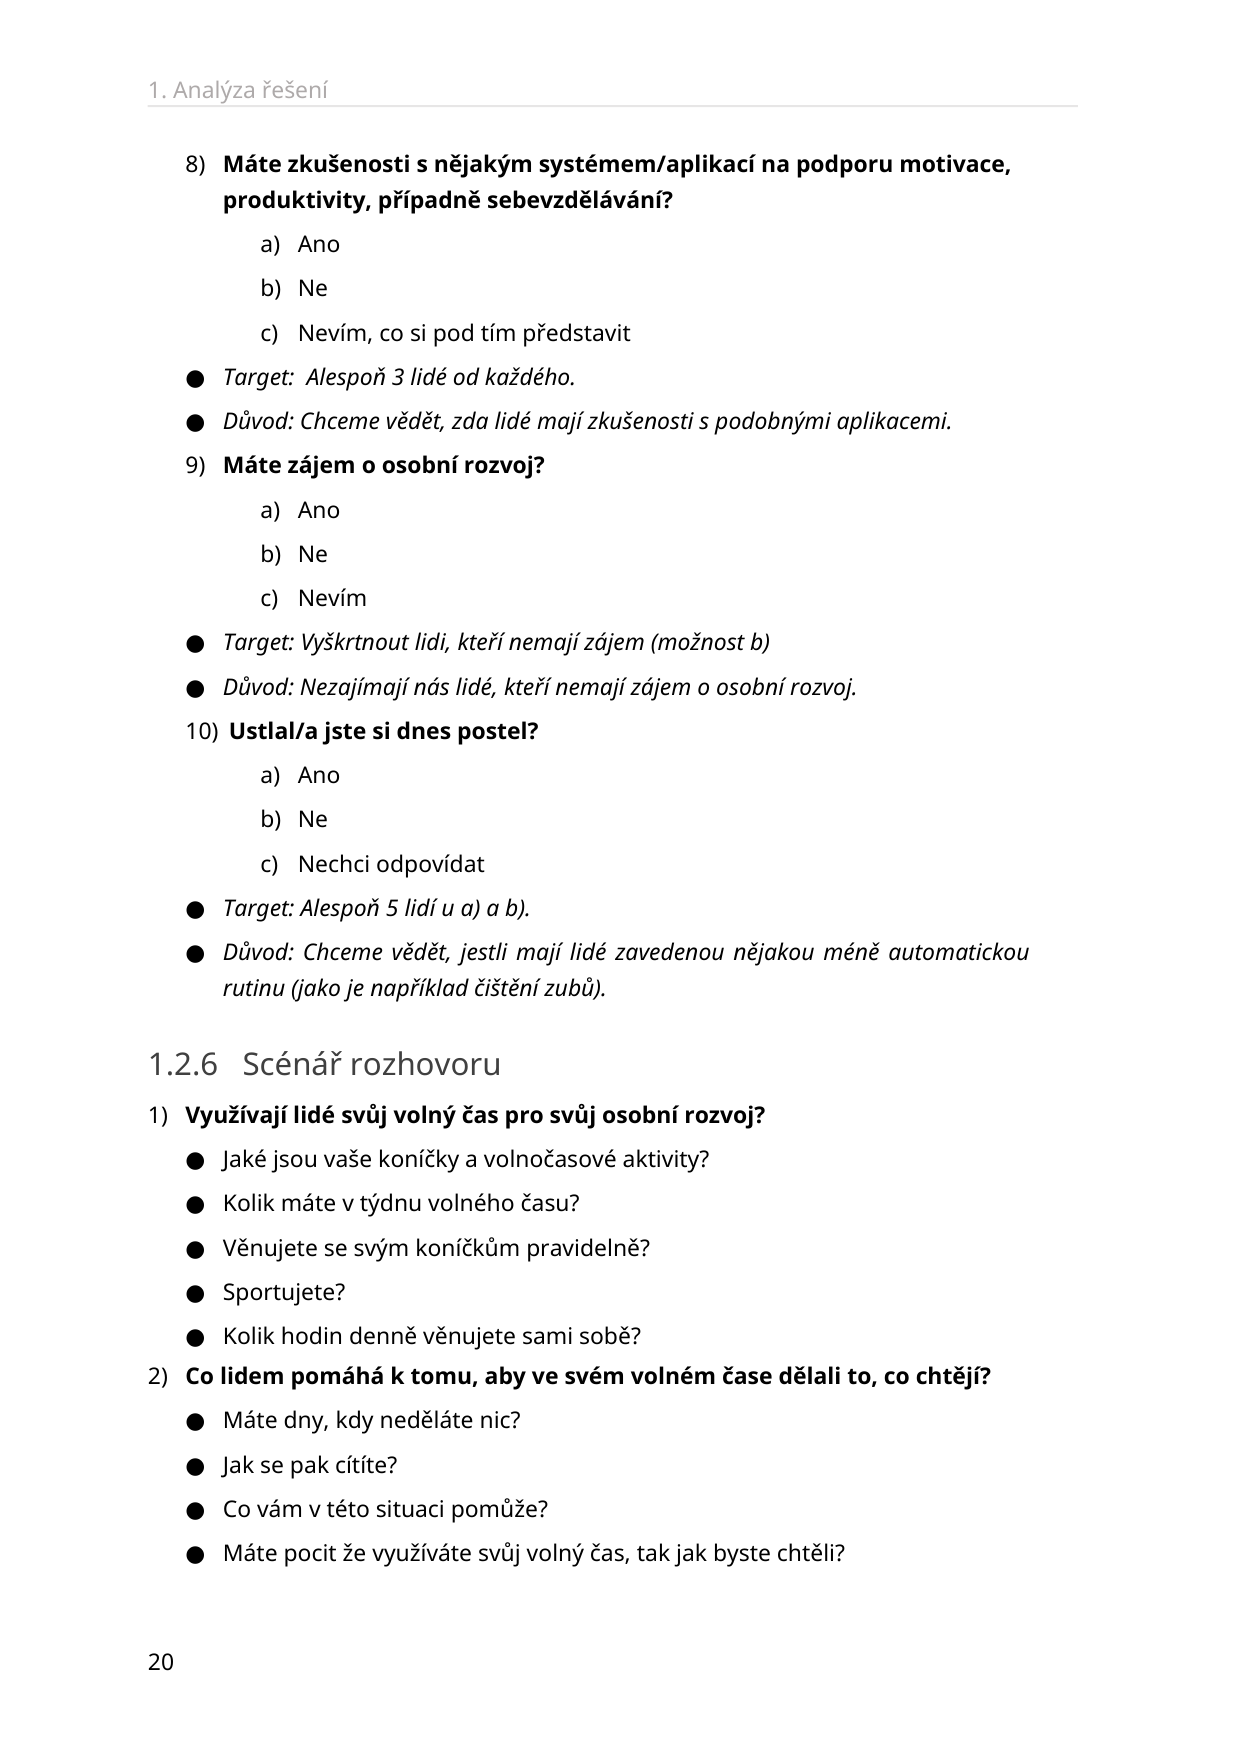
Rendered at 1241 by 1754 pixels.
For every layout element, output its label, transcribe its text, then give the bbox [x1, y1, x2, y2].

list Target: Alespoň 5 lidí u a) a b). [185, 892, 1033, 923]
list Target: Vyškrtnout lidi, kteří nemají zájem (možnost b) [185, 626, 1033, 658]
list Jak se pak cítíte? [185, 1449, 1033, 1480]
list Ustlal/a jste si dnes postel? [185, 715, 1033, 746]
list Máte zájem o osobní rozvoj? [185, 449, 1033, 481]
list Kolik hodin denně věnujete sami sobě? [185, 1320, 1033, 1351]
list Ano [260, 759, 1033, 790]
list Ne [260, 538, 1033, 569]
list Důvod: Nezajímají nás lidé, kteří nemají zájem o osobní rozvoj. [185, 671, 1033, 702]
list Ano [260, 228, 1033, 259]
list Důvod: Chceme vědět, jestli mají lidé zavedenou nějakou méně automatickou rutinu (jako je například čištění zubů). [185, 936, 1033, 1003]
list Máte dny, kdy neděláte nic? [185, 1404, 1033, 1436]
list Ne [260, 272, 1033, 303]
list Věnujete se svým koníčkům pravidelně? [185, 1232, 1033, 1263]
list Ano [260, 493, 1033, 525]
list Co vám v této situaci pomůže? [185, 1493, 1033, 1524]
list Jaké jsou vaše koníčky a volnočasové aktivity? [185, 1143, 1033, 1174]
list Kolik máte v týdnu volného času? [185, 1187, 1033, 1218]
list Máte pocit že využíváte svůj volný čas, tak jak byste chtěli? [185, 1537, 1033, 1568]
list Využívají lidé svůj volný čas pro svůj osobní rozvoj? [148, 1099, 1033, 1130]
subtitle Scénář rozhovoru [148, 1041, 1033, 1084]
list Nevím, co si pod tím představit [260, 316, 1033, 348]
list Sportujete? [185, 1276, 1033, 1307]
list Máte zkušenosti s nějakým systémem/aplikací na podporu motivace, produktivity, případně sebevzdělávání? [185, 148, 1033, 215]
list Nechci odpovídat [260, 848, 1033, 879]
list Ne [260, 803, 1033, 835]
list Co lidem pomáhá k tomu, aby ve svém volném čase dělali to, co chtějí? [148, 1360, 1033, 1391]
list Target: Alespoň 3 lidé od každého. [185, 361, 1033, 392]
list Důvod: Chceme vědět, zda lidé mají zkušenosti s podobnými aplikacemi. [185, 405, 1033, 436]
list Nevím [260, 582, 1033, 613]
